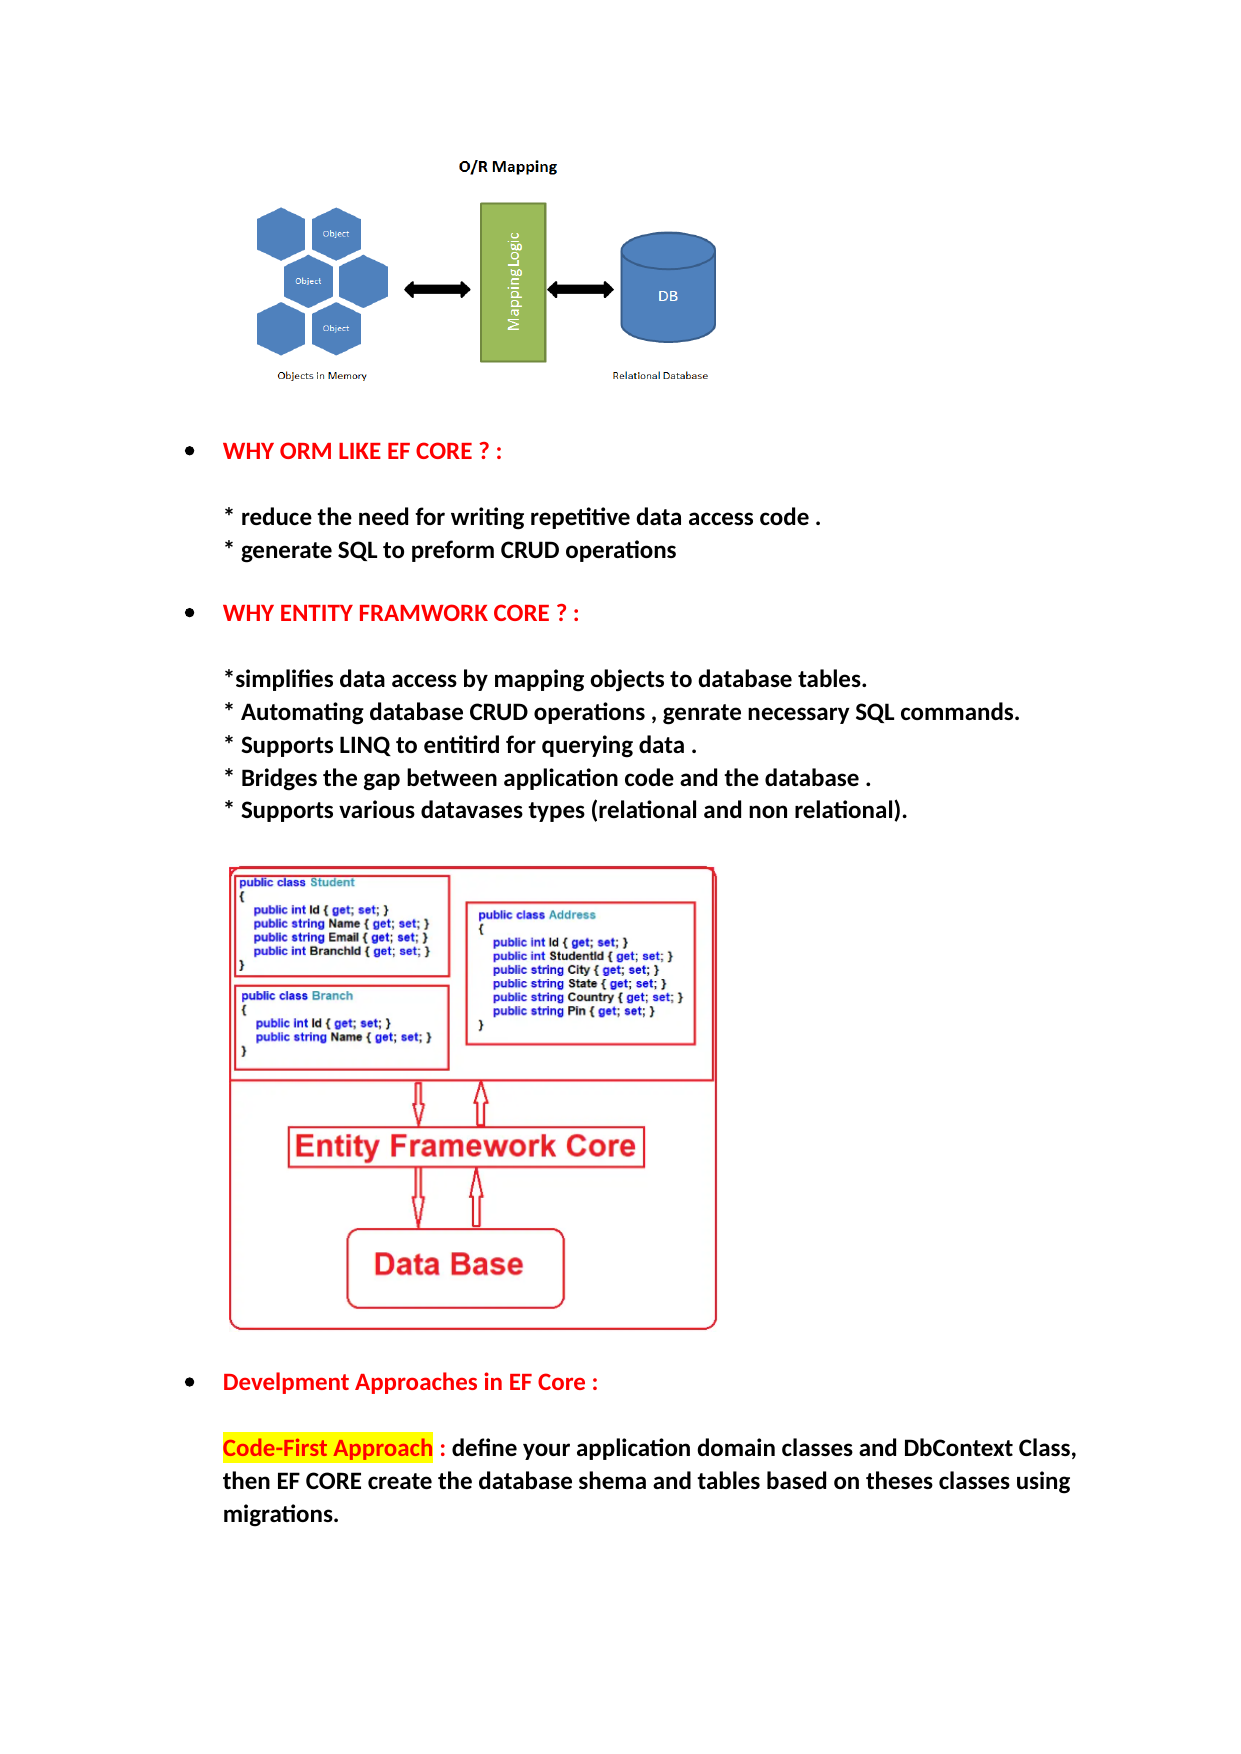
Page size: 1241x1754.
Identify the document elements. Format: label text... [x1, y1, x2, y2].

list * Supports LINQ to entitird for querying data . [223, 729, 1093, 759]
list * Bridges the gap between application code and the database . [223, 762, 1093, 792]
picture [228, 147, 740, 397]
picture [222, 860, 724, 1334]
list * generate SQL to preform CRUD operations [223, 534, 1093, 595]
list WHY ORM LIKE EF CORE ? : * reduce the need for writing repetitive data access code . [185, 435, 1093, 532]
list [185, 148, 1093, 433]
list WHY ENTITY FRAMWORK CORE ? : *simplifies data access by mapping objects to database tables. * Automating database CRUD operations , genrate necessary SQL commands. [185, 597, 1093, 726]
list Develpment Approaches in EF Core : Code-First Approach : define your application domain classes and DbContext Class, then EF CORE create the database shema and tables based on theses classes using migrations. [185, 1366, 1093, 1559]
